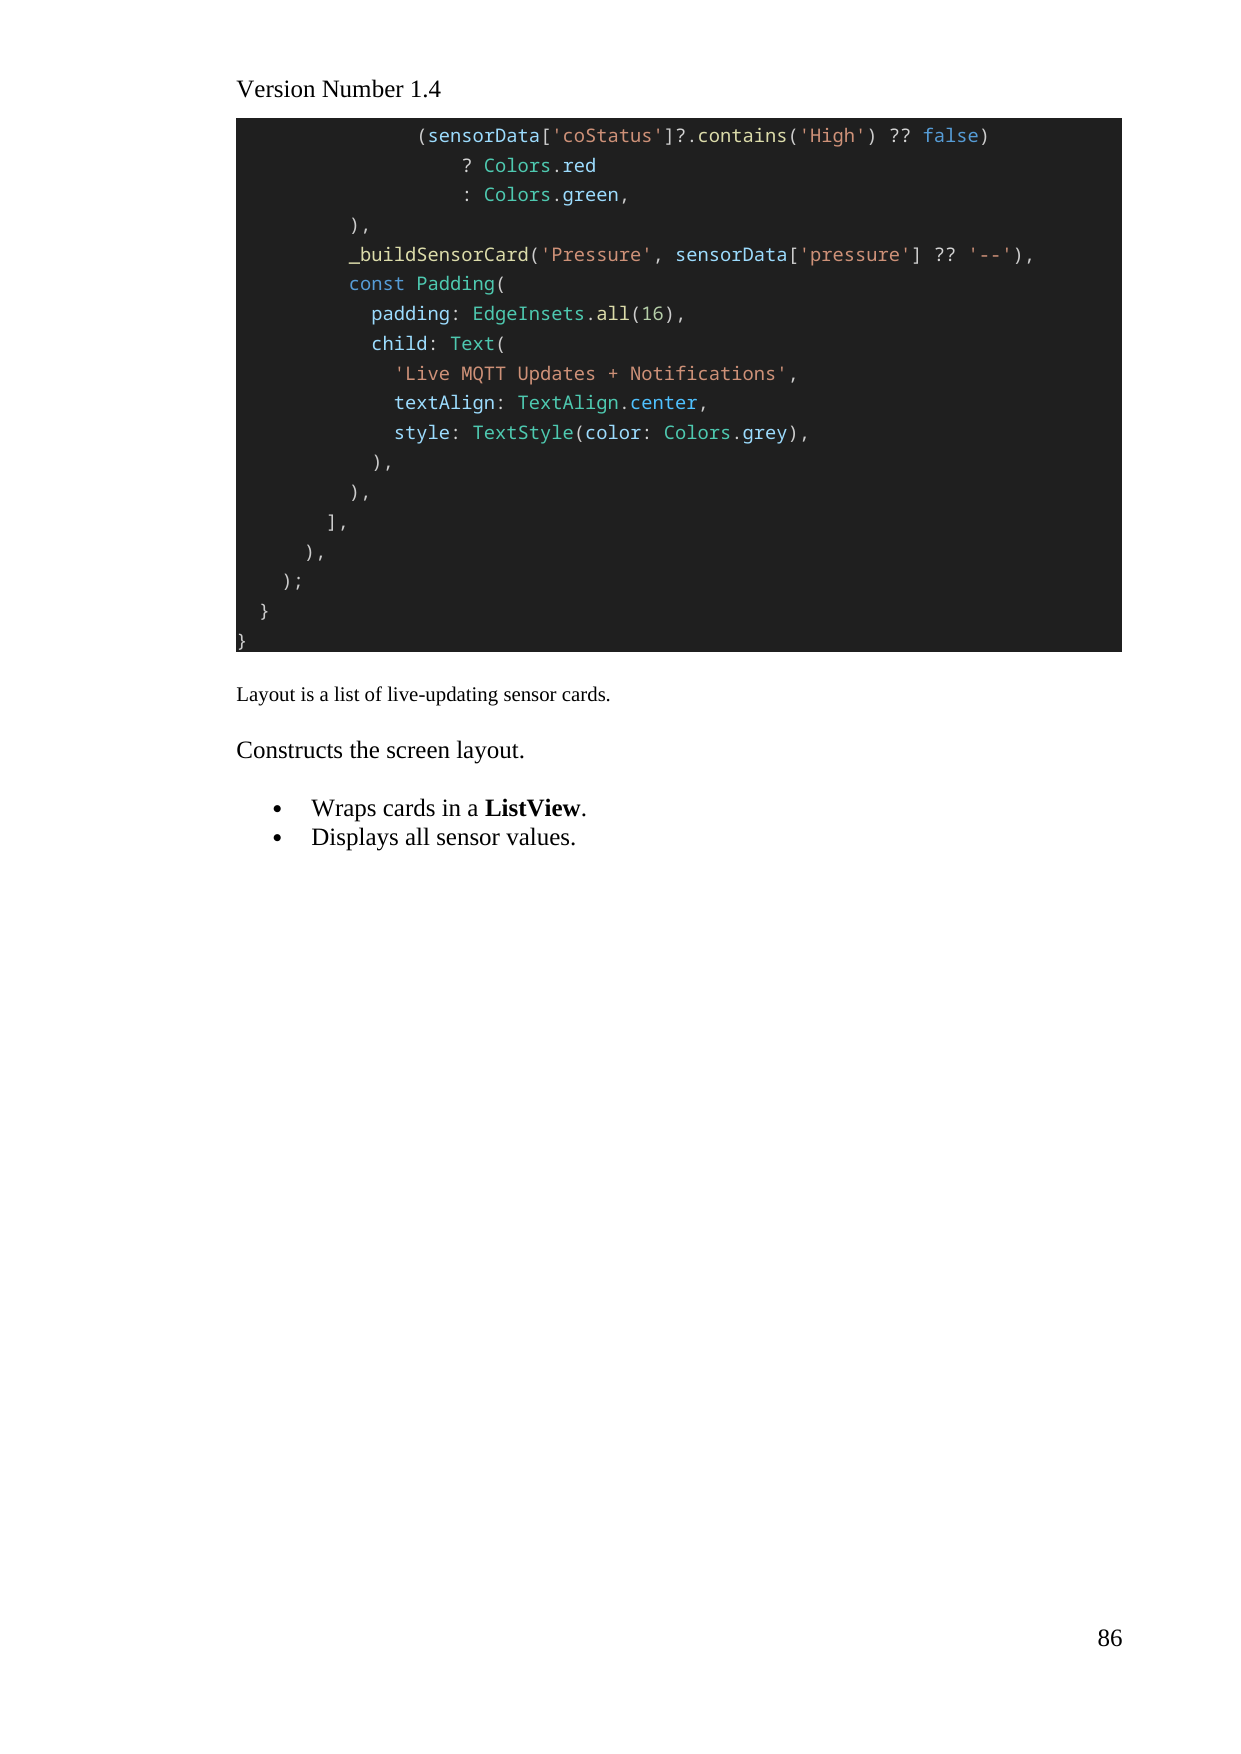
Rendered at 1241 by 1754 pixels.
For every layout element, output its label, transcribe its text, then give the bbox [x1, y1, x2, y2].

list Wraps cards in a ListView. [274, 793, 1122, 822]
text _buildSensorCard('Pressure', sensorData['pressure'] ?? '--'), [236, 237, 1122, 267]
list Displays all sensor values. [274, 822, 1122, 850]
text ), [236, 474, 1122, 504]
text ? Colors.red [236, 148, 1122, 177]
text } [236, 623, 1122, 652]
text Layout is a list of live-updating sensor cards. [236, 682, 1122, 706]
text const Padding( [236, 267, 1122, 296]
text child: Text( [236, 326, 1122, 356]
text Constructs the screen layout. [236, 735, 1122, 764]
text ), [236, 207, 1122, 237]
text textAlign: TextAlign.center, [236, 385, 1122, 415]
text ); [236, 563, 1122, 593]
text style: TextStyle(color: Colors.grey), [236, 415, 1122, 445]
text ), [236, 445, 1122, 474]
text ), [236, 534, 1122, 563]
text padding: EdgeInsets.all(16), [236, 296, 1122, 326]
text } [236, 593, 1122, 623]
text 'Live MQTT Updates + Notifications', [236, 356, 1122, 385]
text ], [236, 504, 1122, 534]
text : Colors.green, [236, 177, 1122, 207]
text (sensorData['coStatus']?.contains('High') ?? false) [236, 118, 1122, 148]
